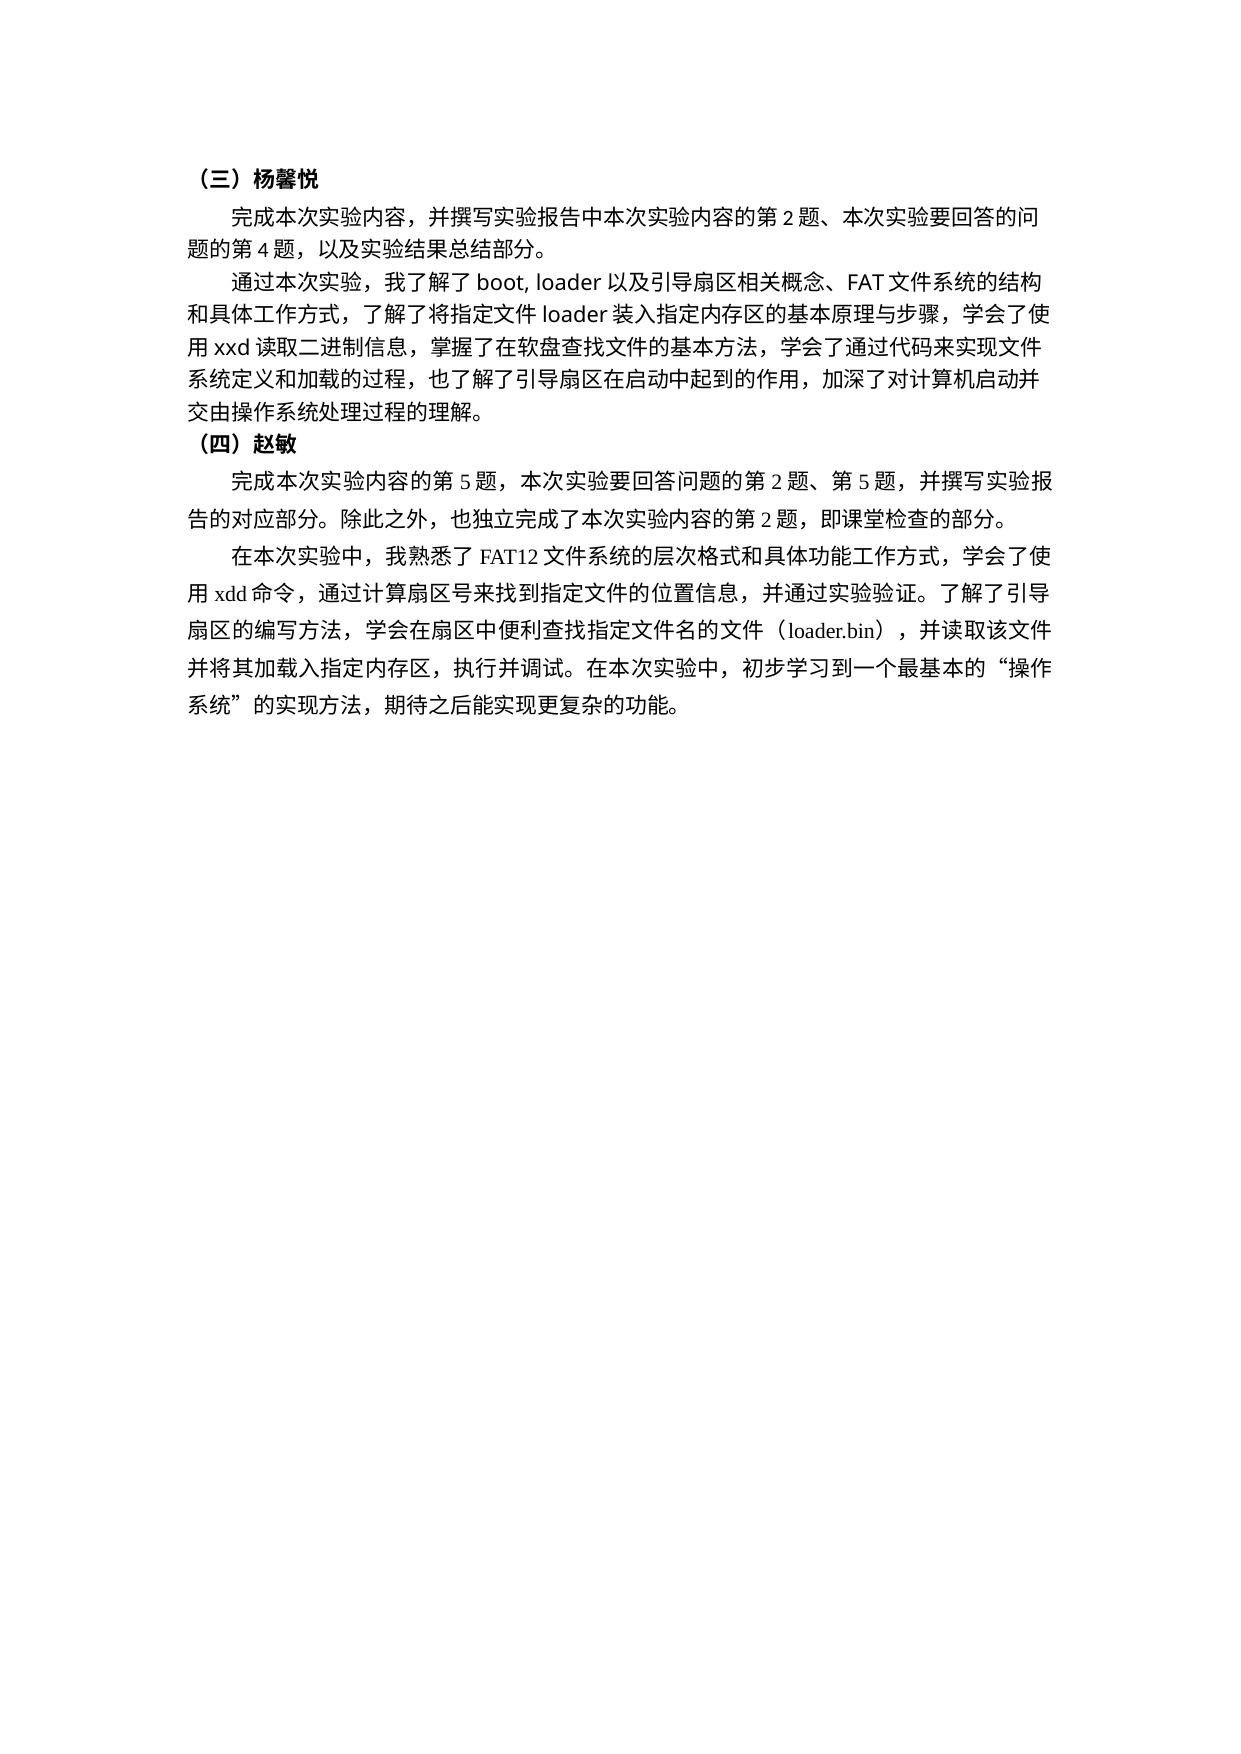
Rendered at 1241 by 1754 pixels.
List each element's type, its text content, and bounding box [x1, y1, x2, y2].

subtitle 杨馨悦 [187, 162, 1053, 194]
text 完成本次实验内容的第5题，本次实验要回答问题的第2题、第5题，并撰写实验报告的对应部分。除此之外，也独立完成了本次实验内容的第2题，即课堂检查的部分。 [187, 464, 1053, 534]
text 通过本次实验，我了解了boot, loader以及引导扇区相关概念、FAT文件系统的结构和具体工作方式，了解了将指定文件loader装入指定内存区的基本原理与步骤，学会了使用xxd读取二进制信息，掌握了在软盘查找文件的基本方法，学会了通过代码来实现文件系统定义和加载的过程，也了解了引导扇区在启动中起到的作用，加深了对计算机启动并交由操作系统处理过程的理解。 [187, 264, 1053, 427]
text 在本次实验中，我熟悉了FAT12文件系统的层次格式和具体功能工作方式，学会了使用xdd命令，通过计算扇区号来找到指定文件的位置信息，并通过实验验证。了解了引导扇区的编写方法，学会在扇区中便利查找指定文件名的文件（loader.bin），并读取该文件并将其加载入指定内存区，执行并调试。在本次实验中，初步学习到一个最基本的“操作系统”的实现方法，期待之后能实现更复杂的功能。 [187, 538, 1053, 720]
subtitle 赵敏 [187, 427, 1053, 459]
text 完成本次实验内容，并撰写实验报告中本次实验内容的第2题、本次实验要回答的问题的第4题，以及实验结果总结部分。 [187, 199, 1053, 264]
